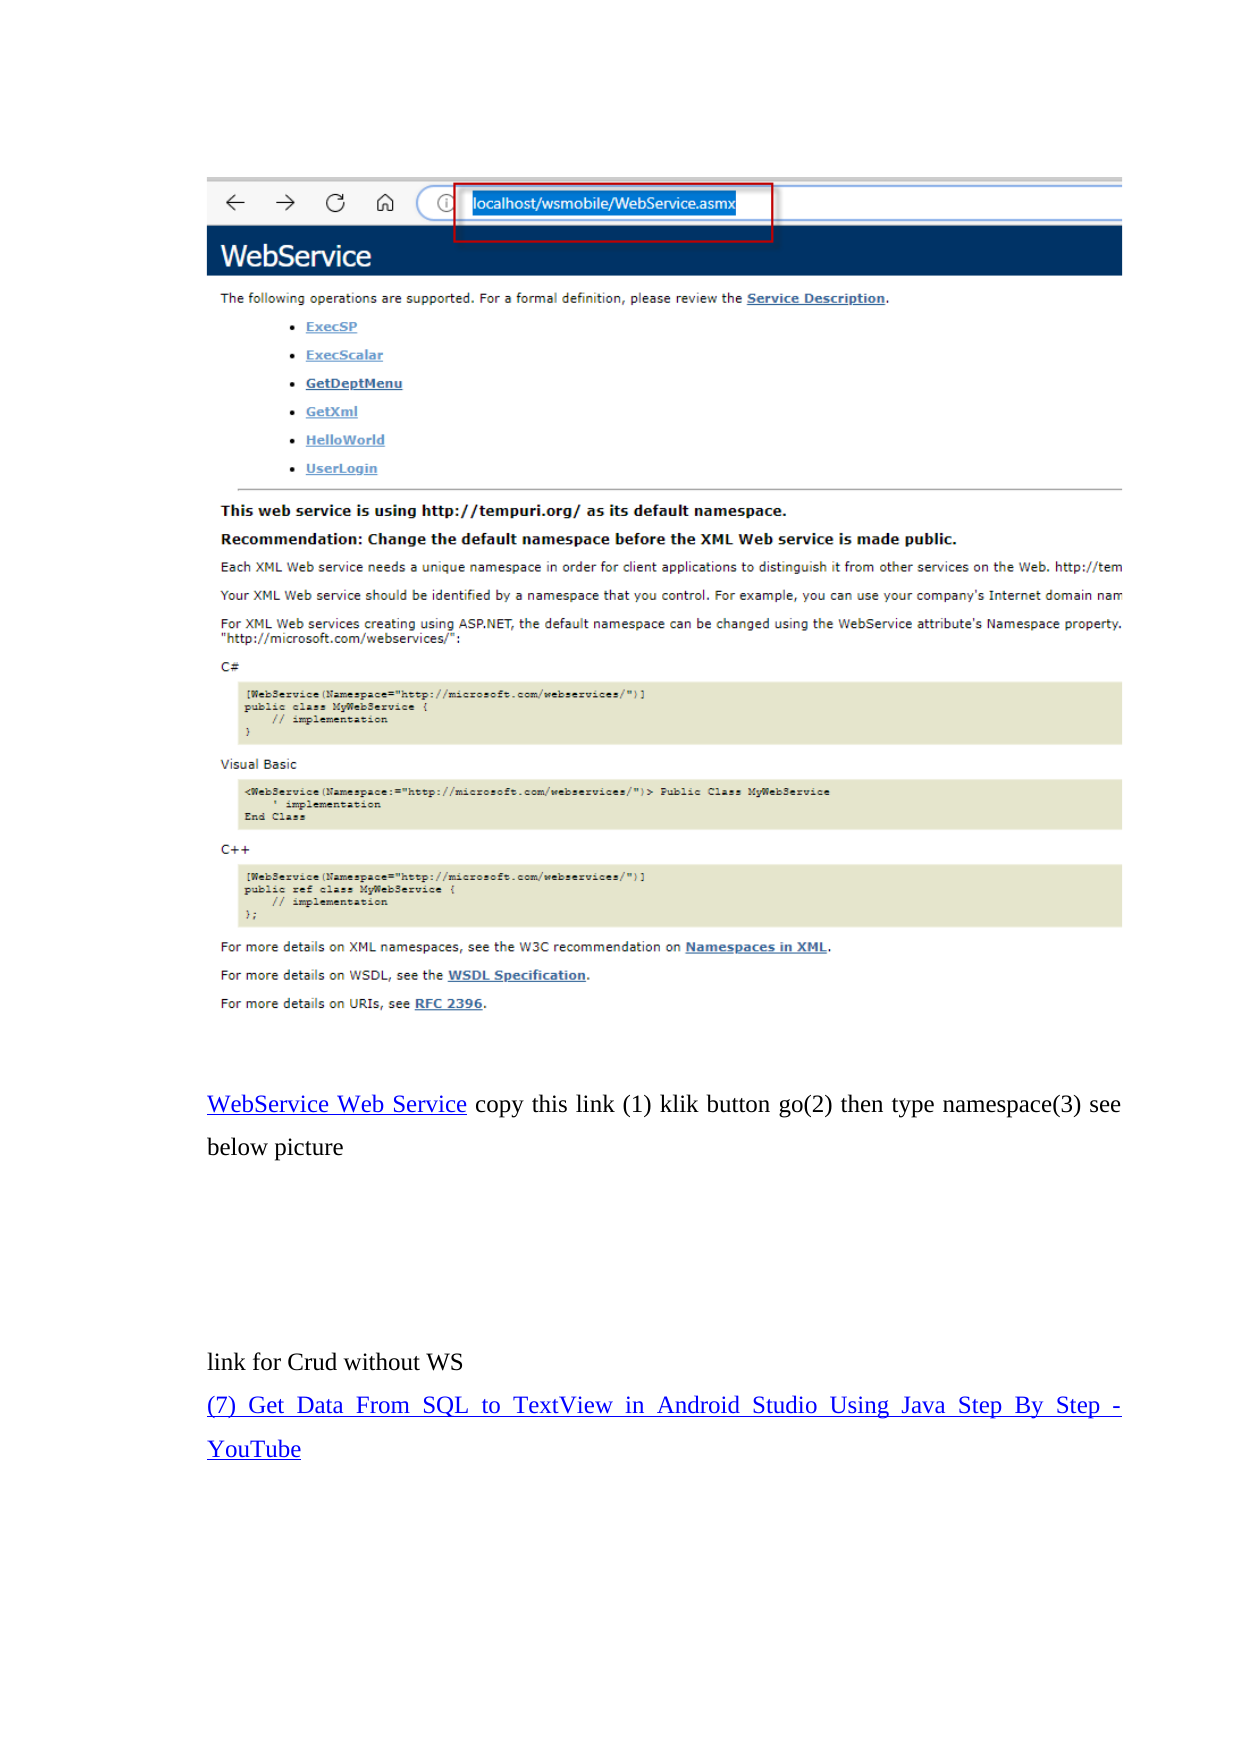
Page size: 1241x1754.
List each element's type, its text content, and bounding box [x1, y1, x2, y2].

text (7) Get Data From SQL to TextView in Android Studio Using Java Step By Step - YouTube [207, 1391, 1122, 1416]
text WebService Web Service copy this link (1) klik button go(2) then type namespace(3) see below picture [207, 1089, 1122, 1161]
picture [206, 177, 1123, 1075]
text link for Crud without WS [207, 1347, 1122, 1376]
text (7) Get Data From SQL to TextView in Android Studio Using Java Step By Step - YouTube [207, 1417, 1122, 1462]
